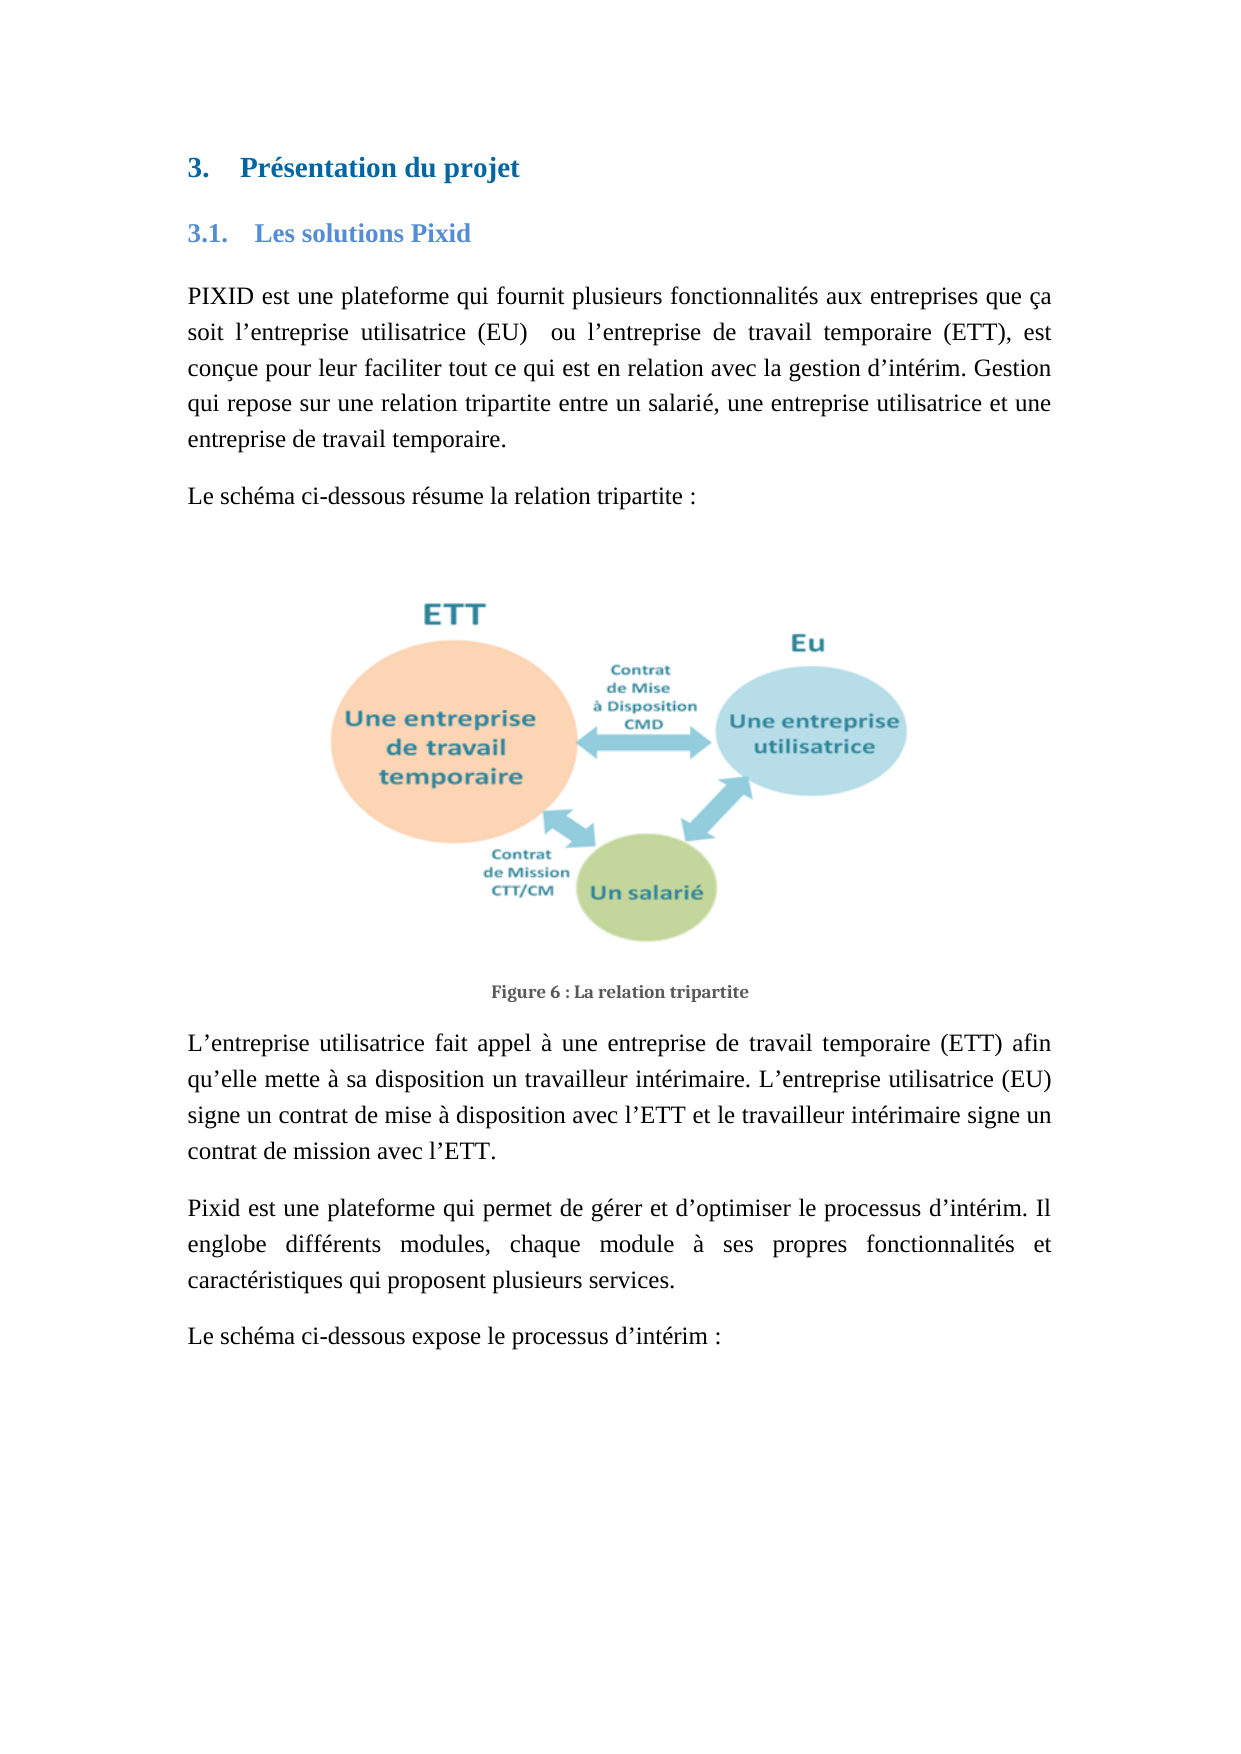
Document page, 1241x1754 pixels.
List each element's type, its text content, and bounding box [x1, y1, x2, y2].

text L’entreprise utilisatrice fait appel à une entreprise de travail temporaire (ETT) afin qu’elle mette à sa disposition un travailleur intérimaire. L’entreprise utilisatrice (EU) signe un contrat de mise à disposition avec l’ETT et le travailleur intérimaire signe un contrat de mission avec l’ETT. [187, 1028, 1053, 1165]
text PIXID est une plateforme qui fournit plusieurs fonctionnalités aux entreprises que ça soit l’entreprise utilisatrice (EU) ou l’entreprise de travail temporaire (ETT), est conçue pour leur faciliter tout ce qui est en relation avec la gestion d’intérim. Gestion qui repose sur une relation tripartite entre un salarié, une entreprise utilisatrice et une entreprise de travail temporaire. [187, 281, 1053, 453]
subtitle Présentation du projet [187, 150, 1053, 183]
text Pixid est une plateforme qui permet de gérer et d’optimiser le processus d’intérim. Il englobe différents modules, chaque module à ses propres fonctionnalités et caractéristiques qui proposent plusieurs services. [187, 1193, 1053, 1293]
text Le schéma ci-dessous expose le processus d’intérim : [187, 1321, 1053, 1350]
subtitle Les solutions Pixid [187, 217, 1053, 248]
text Le schéma ci-dessous résume la relation tripartite : [187, 481, 1053, 510]
